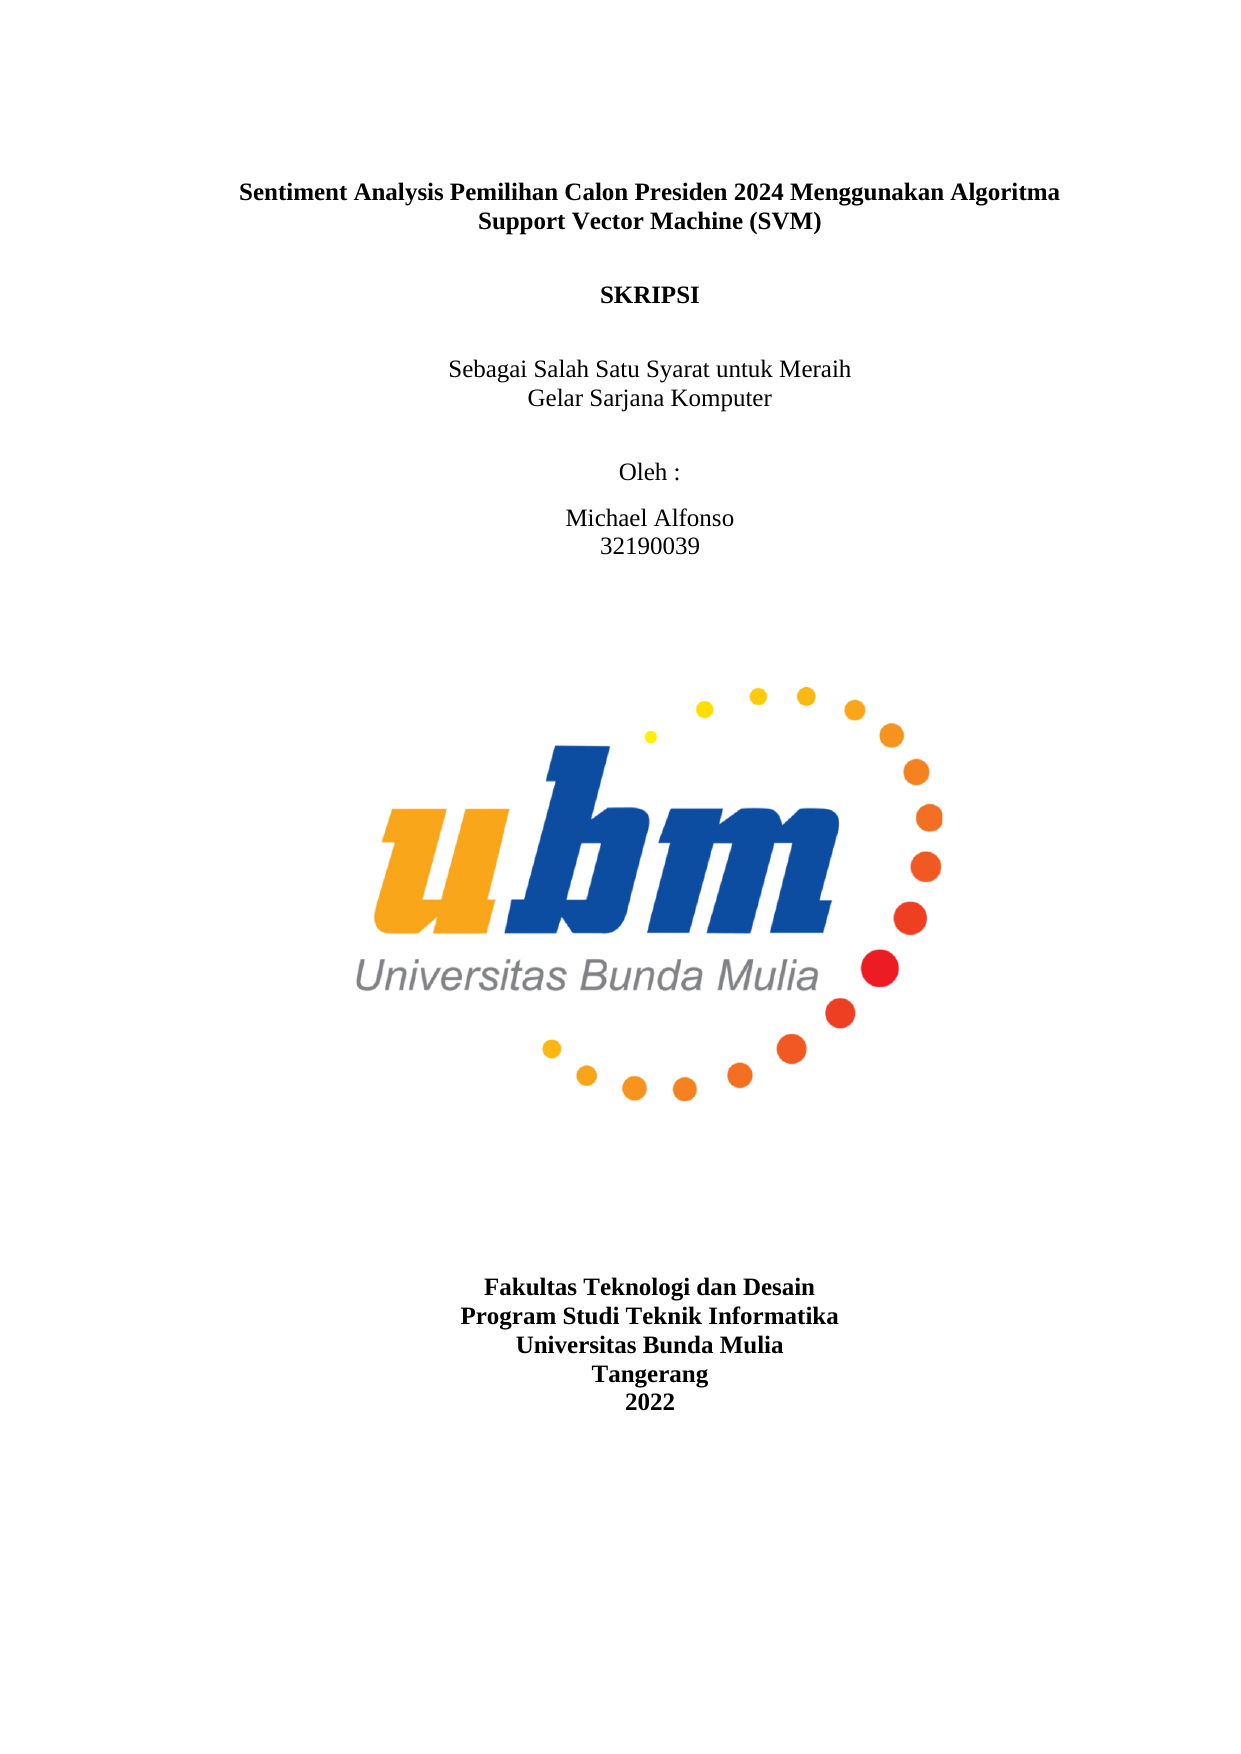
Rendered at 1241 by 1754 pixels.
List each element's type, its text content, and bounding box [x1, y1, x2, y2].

text 32190039 [236, 531, 1063, 560]
text SKRIPSI [236, 280, 1063, 309]
text Michael Alfonso [236, 503, 1063, 531]
text Program Studi Teknik Informatika [236, 1301, 1063, 1330]
text Fakultas Teknologi dan Desain [236, 1272, 1063, 1301]
text Universitas Bunda Mulia [236, 1330, 1063, 1359]
picture [356, 687, 943, 1101]
text 2022 [236, 1387, 1063, 1416]
text Sebagai Salah Satu Syarat untuk Meraih [236, 354, 1063, 383]
text Oleh : [236, 457, 1063, 486]
text Tangerang [236, 1359, 1063, 1387]
text Gelar Sarjana Komputer [236, 383, 1063, 412]
text Sentiment Analysis Pemilihan Calon Presiden 2024 Menggunakan Algoritma Support Vector Machine (SVM) [236, 177, 1063, 235]
